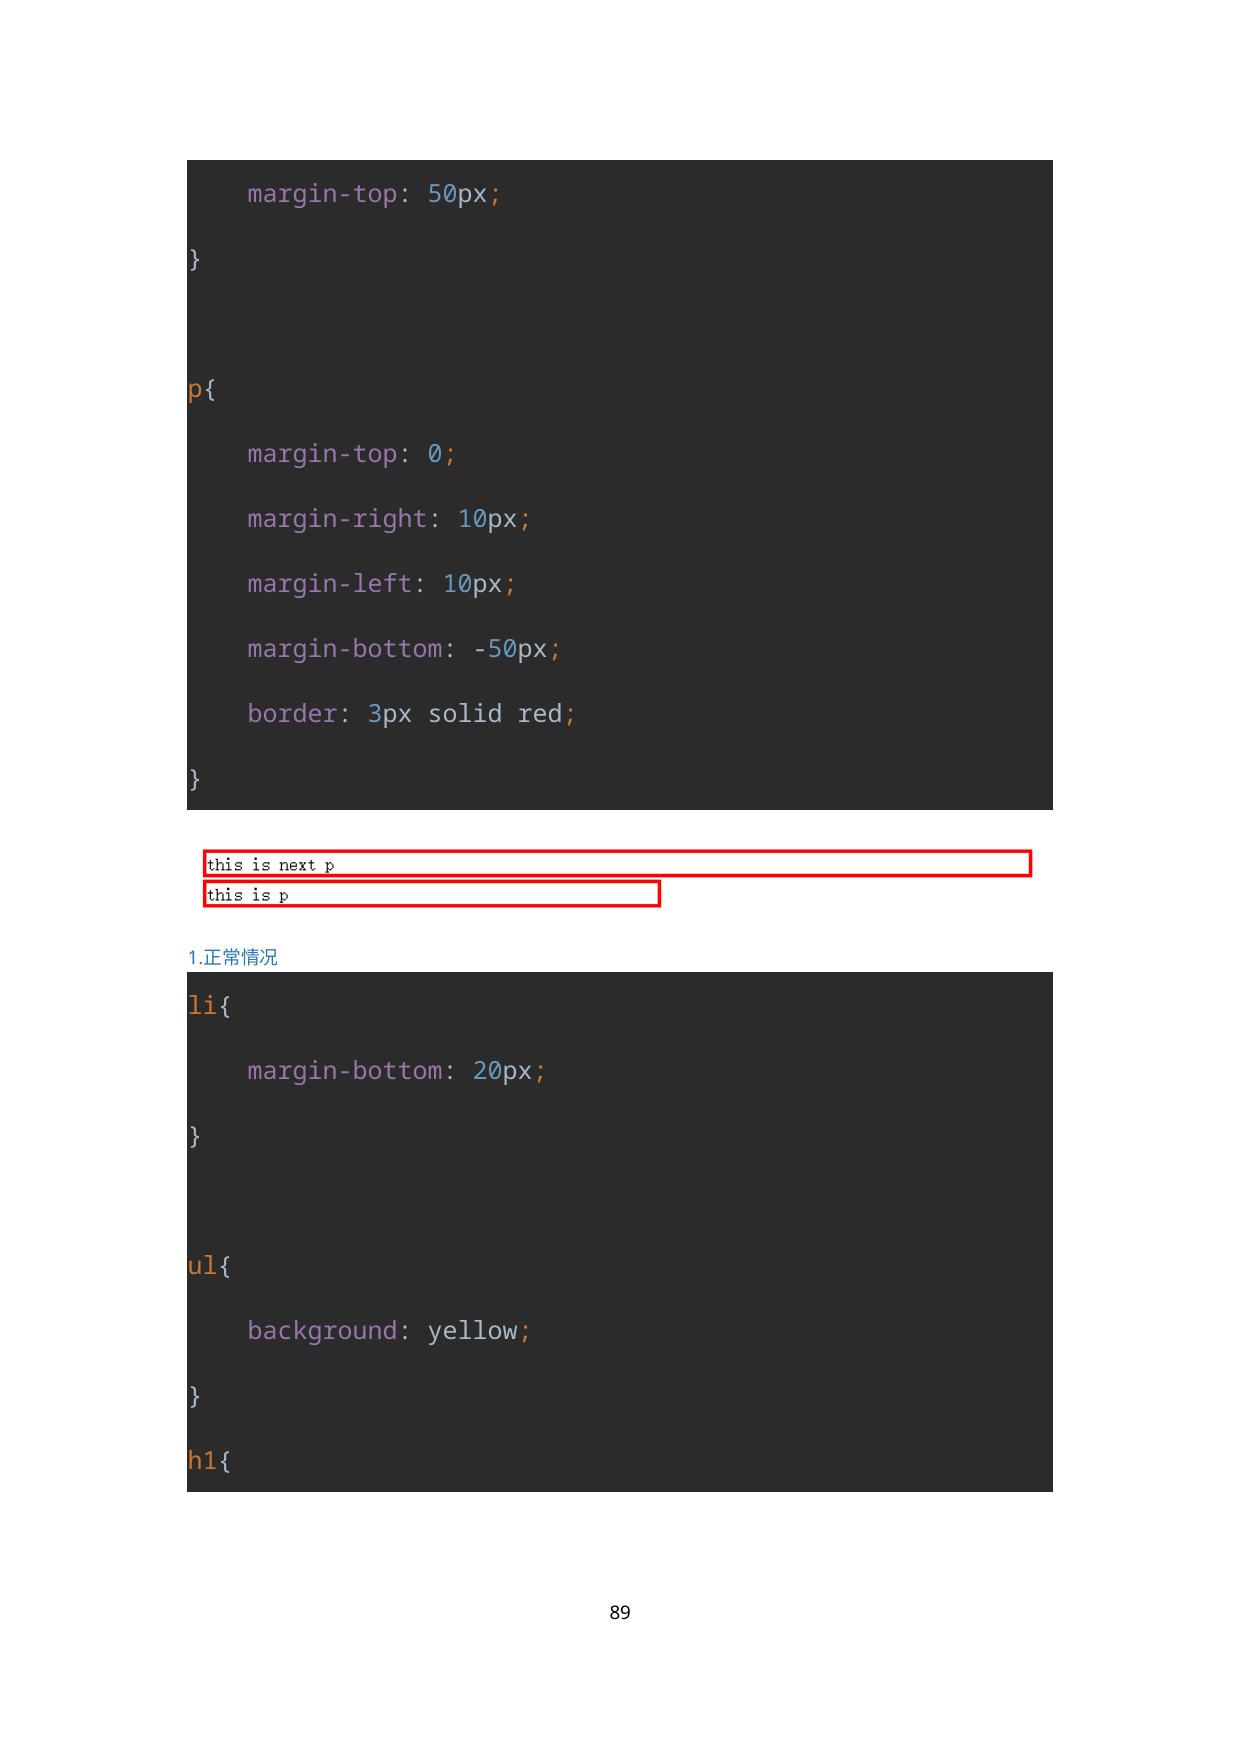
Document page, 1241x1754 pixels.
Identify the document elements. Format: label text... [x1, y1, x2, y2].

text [187, 972, 1053, 1492]
text 1.正常情况 [187, 940, 1053, 972]
picture [187, 824, 1053, 925]
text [187, 160, 1053, 810]
